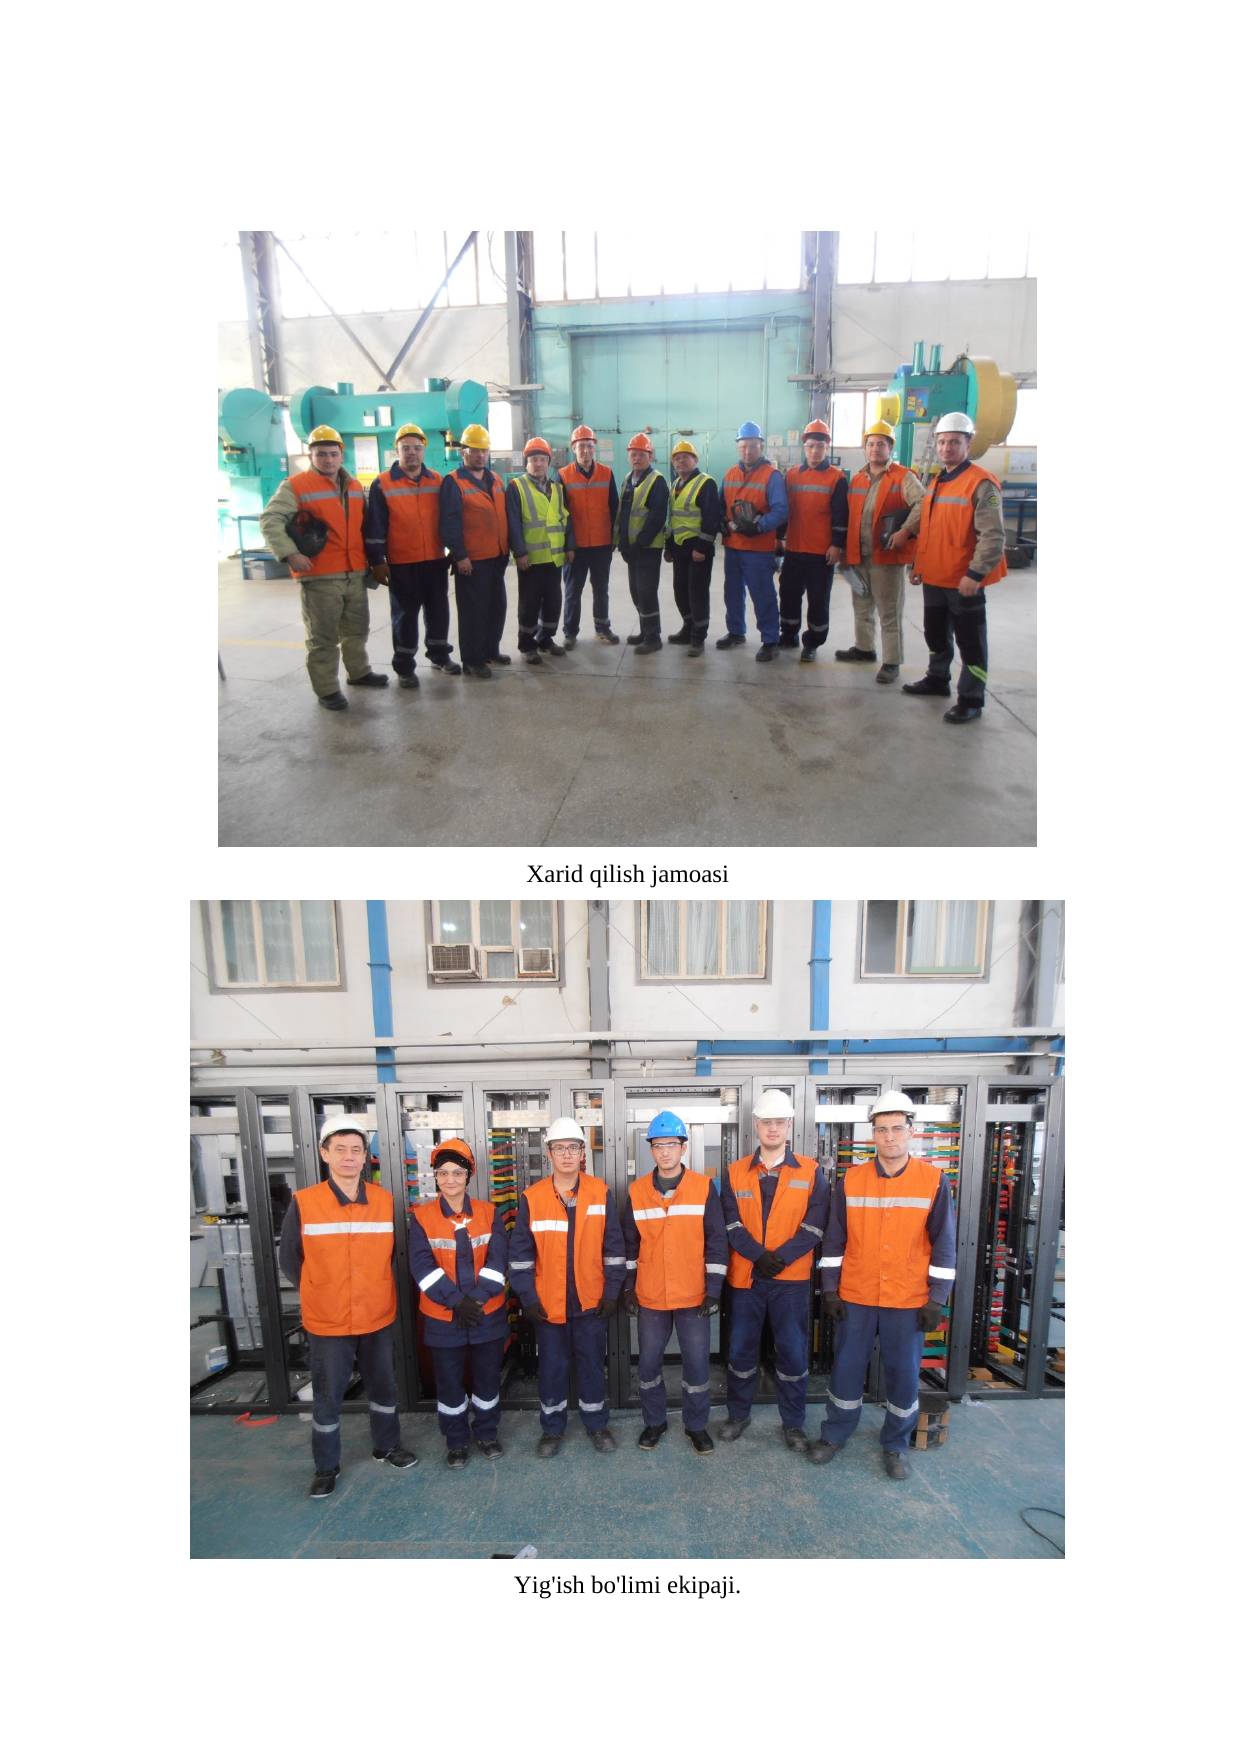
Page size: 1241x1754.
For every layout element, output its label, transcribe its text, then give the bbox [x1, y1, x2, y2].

text Xarid qilish jamoasi [118, 859, 1137, 888]
picture [190, 900, 1065, 1559]
picture [218, 231, 1037, 847]
text Yig'ish bo'limi ekipaji. [118, 1571, 1137, 1599]
